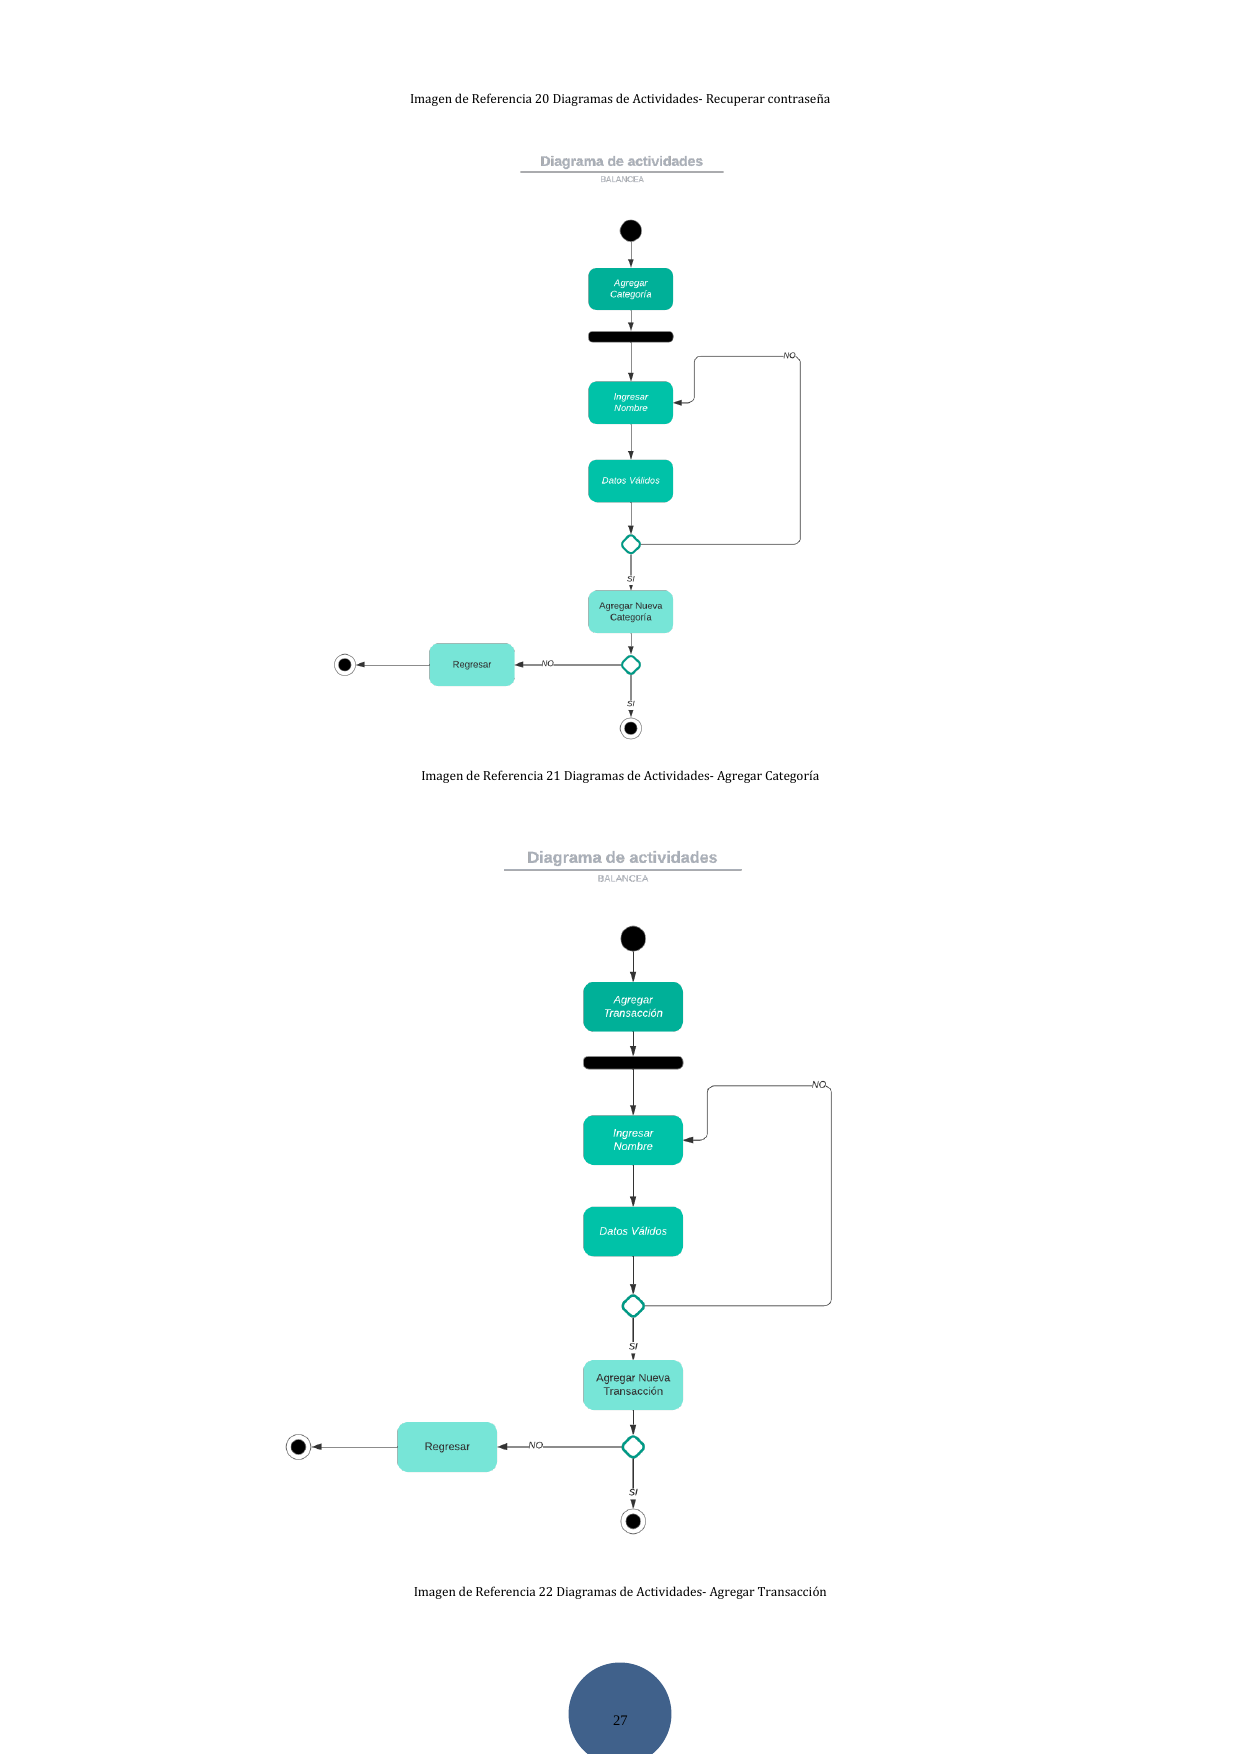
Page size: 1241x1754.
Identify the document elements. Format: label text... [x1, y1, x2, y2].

picture [75, 802, 1166, 1569]
picture [154, 114, 1086, 752]
text Imagen de Referencia 21 Diagramas de Actividades- Agregar Categoría [75, 756, 1165, 783]
text Imagen de Referencia 20 Diagramas de Actividades- Recuperar contraseña [75, 80, 1165, 107]
text Imagen de Referencia 22 Diagramas de Actividades- Agregar Transacción [75, 1573, 1165, 1631]
